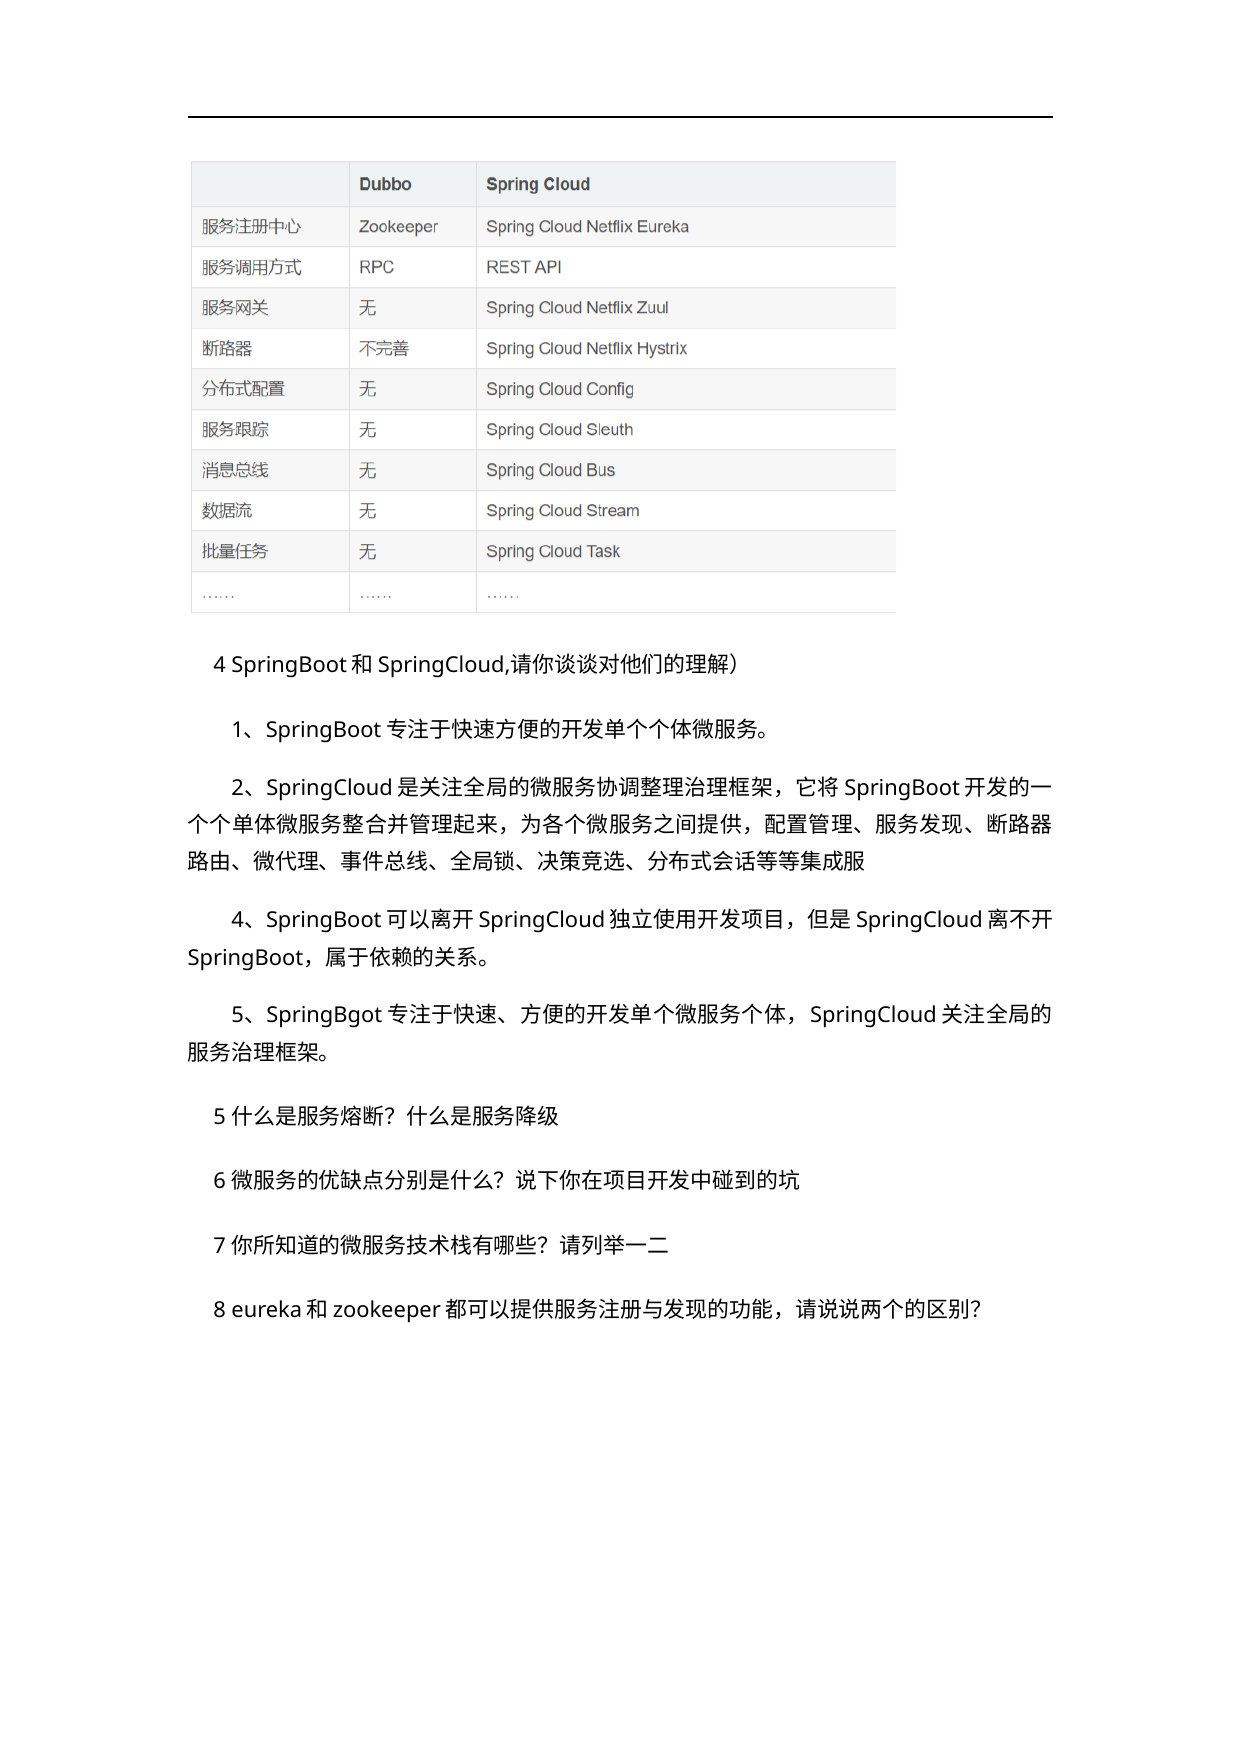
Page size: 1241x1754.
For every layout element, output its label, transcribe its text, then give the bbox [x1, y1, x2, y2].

text 1、SpringBoot专注于快速方便的开发单个个体微服务。 [187, 711, 1053, 744]
subtitle SpringBoot和SpringCloud,请你谈谈对他们的理解） [187, 647, 1053, 679]
subtitle 微服务的优缺点分别是什么？说下你在项目开发中碰到的坑 [187, 1163, 1053, 1196]
subtitle eureka和zookeeper都可以提供服务注册与发现的功能，请说说两个的区别？ [187, 1292, 1053, 1324]
text 5、SpringBgot专注于快速、方便的开发单个微服务个体，SpringCloud关注全局的服务治理框架。 [187, 997, 1053, 1067]
subtitle 什么是服务熔断？什么是服务降级 [187, 1099, 1053, 1131]
picture [187, 160, 897, 614]
subtitle 你所知道的微服务技术栈有哪些？请列举一二 [187, 1227, 1053, 1260]
text 2、SpringCloud是关注全局的微服务协调整理治理框架，它将SpringBoot开发的一个个单体微服务整合并管理起来，为各个微服务之间提供，配置管理、服务发现、断路器、路由、微代理、事件总线、全局锁、决策竞选、分布式会话等等集成服 [187, 769, 1053, 876]
text 4、SpringBoot可以离开SpringCloud独立使用开发项目，但是SpringCloud离不开SpringBoot，属于依赖的关系。 [187, 902, 1053, 972]
